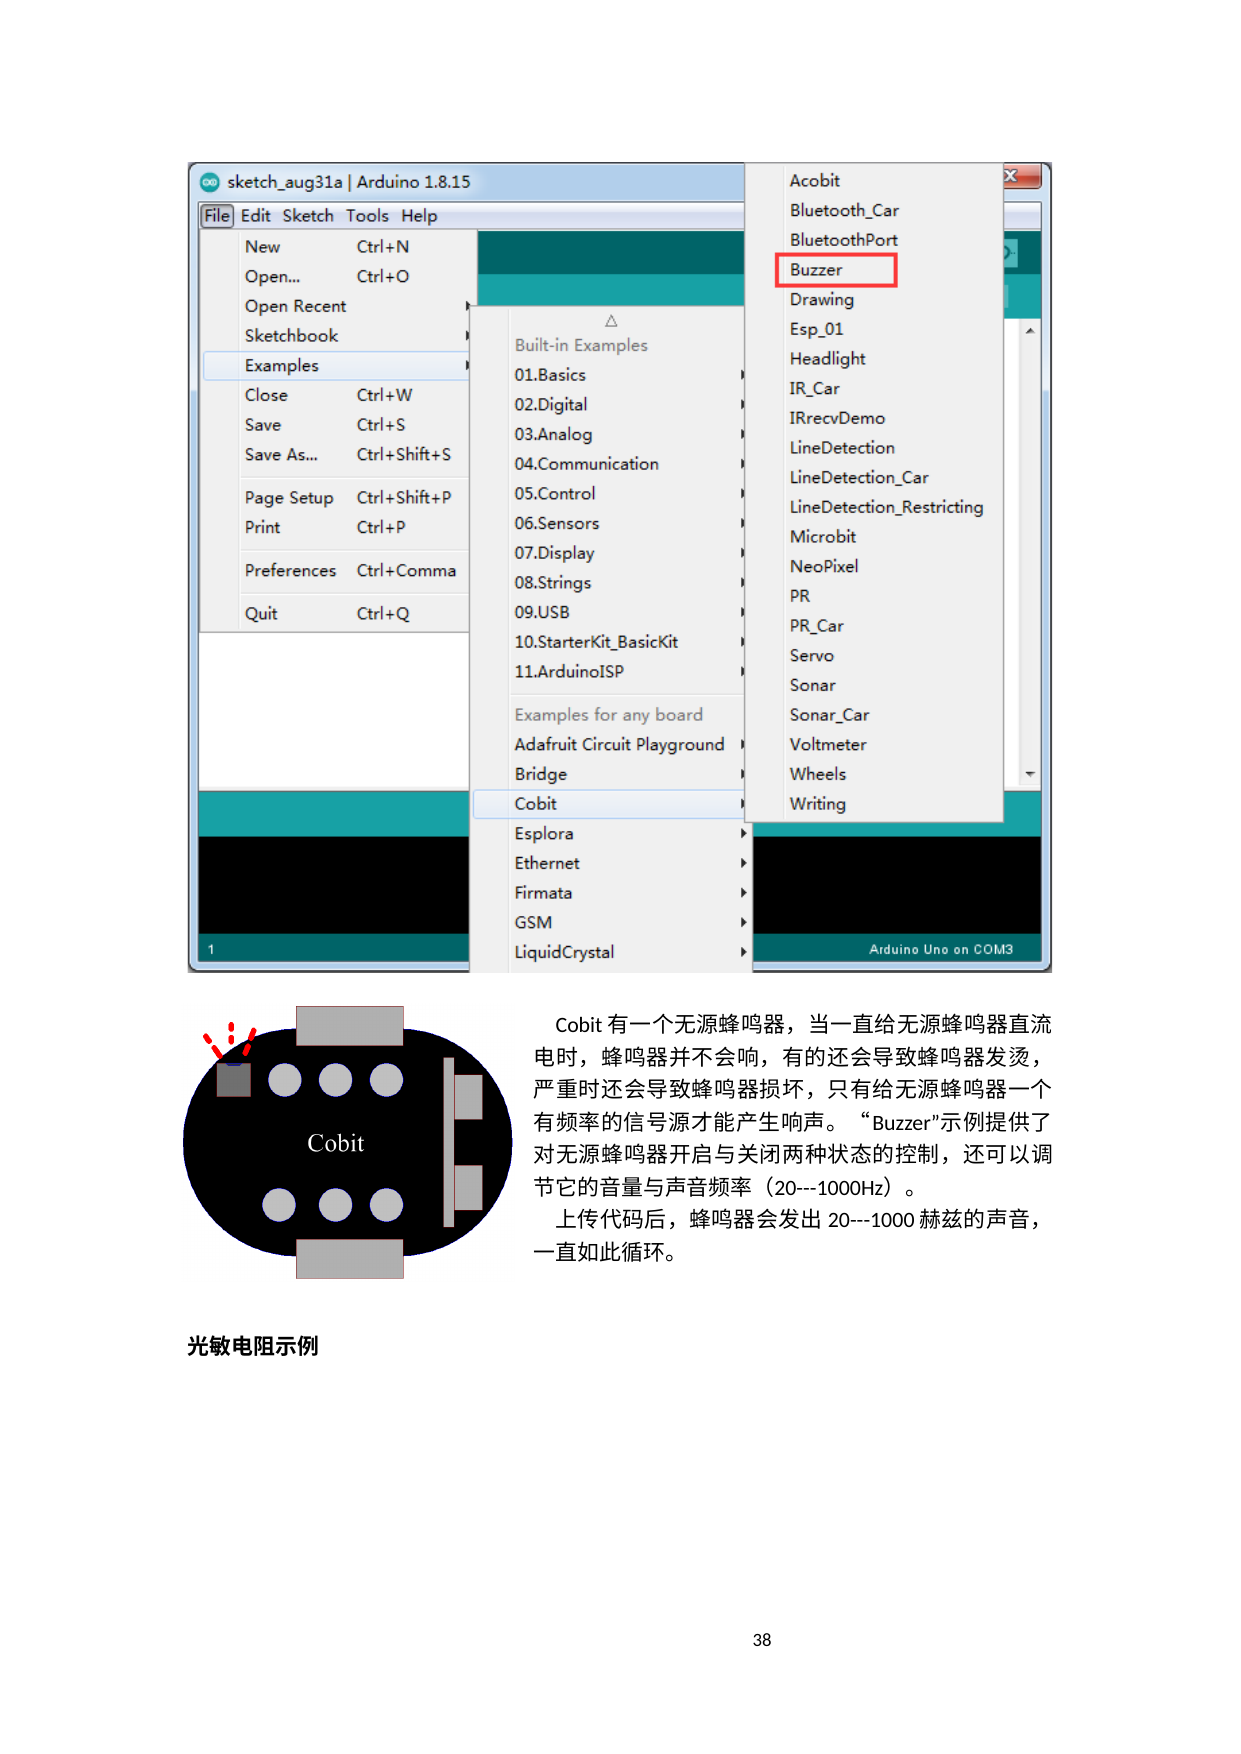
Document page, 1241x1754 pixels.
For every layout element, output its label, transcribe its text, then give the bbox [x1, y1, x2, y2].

text Cobit有一个无源蜂鸣器，当一直给无源蜂鸣器直流电时，蜂鸣器并不会响，有的还会导致蜂鸣器发烫，严重时还会导致蜂鸣器损坏，只有给无源蜂鸣器一个有频率的信号源才能产生响声。“Buzzer”示例提供了对无源蜂鸣器开启与关闭两种状态的控制，还可以调节它的音量与声音频率（20---1000Hz）。 [515, 1007, 1053, 1202]
text 上传代码后，蜂鸣器会发出20---1000赫兹的声音，一直如此循环。 [515, 1202, 1053, 1267]
picture [181, 1003, 515, 1282]
subtitle 光敏电阻示例 [187, 1329, 1053, 1361]
picture [187, 162, 1053, 973]
